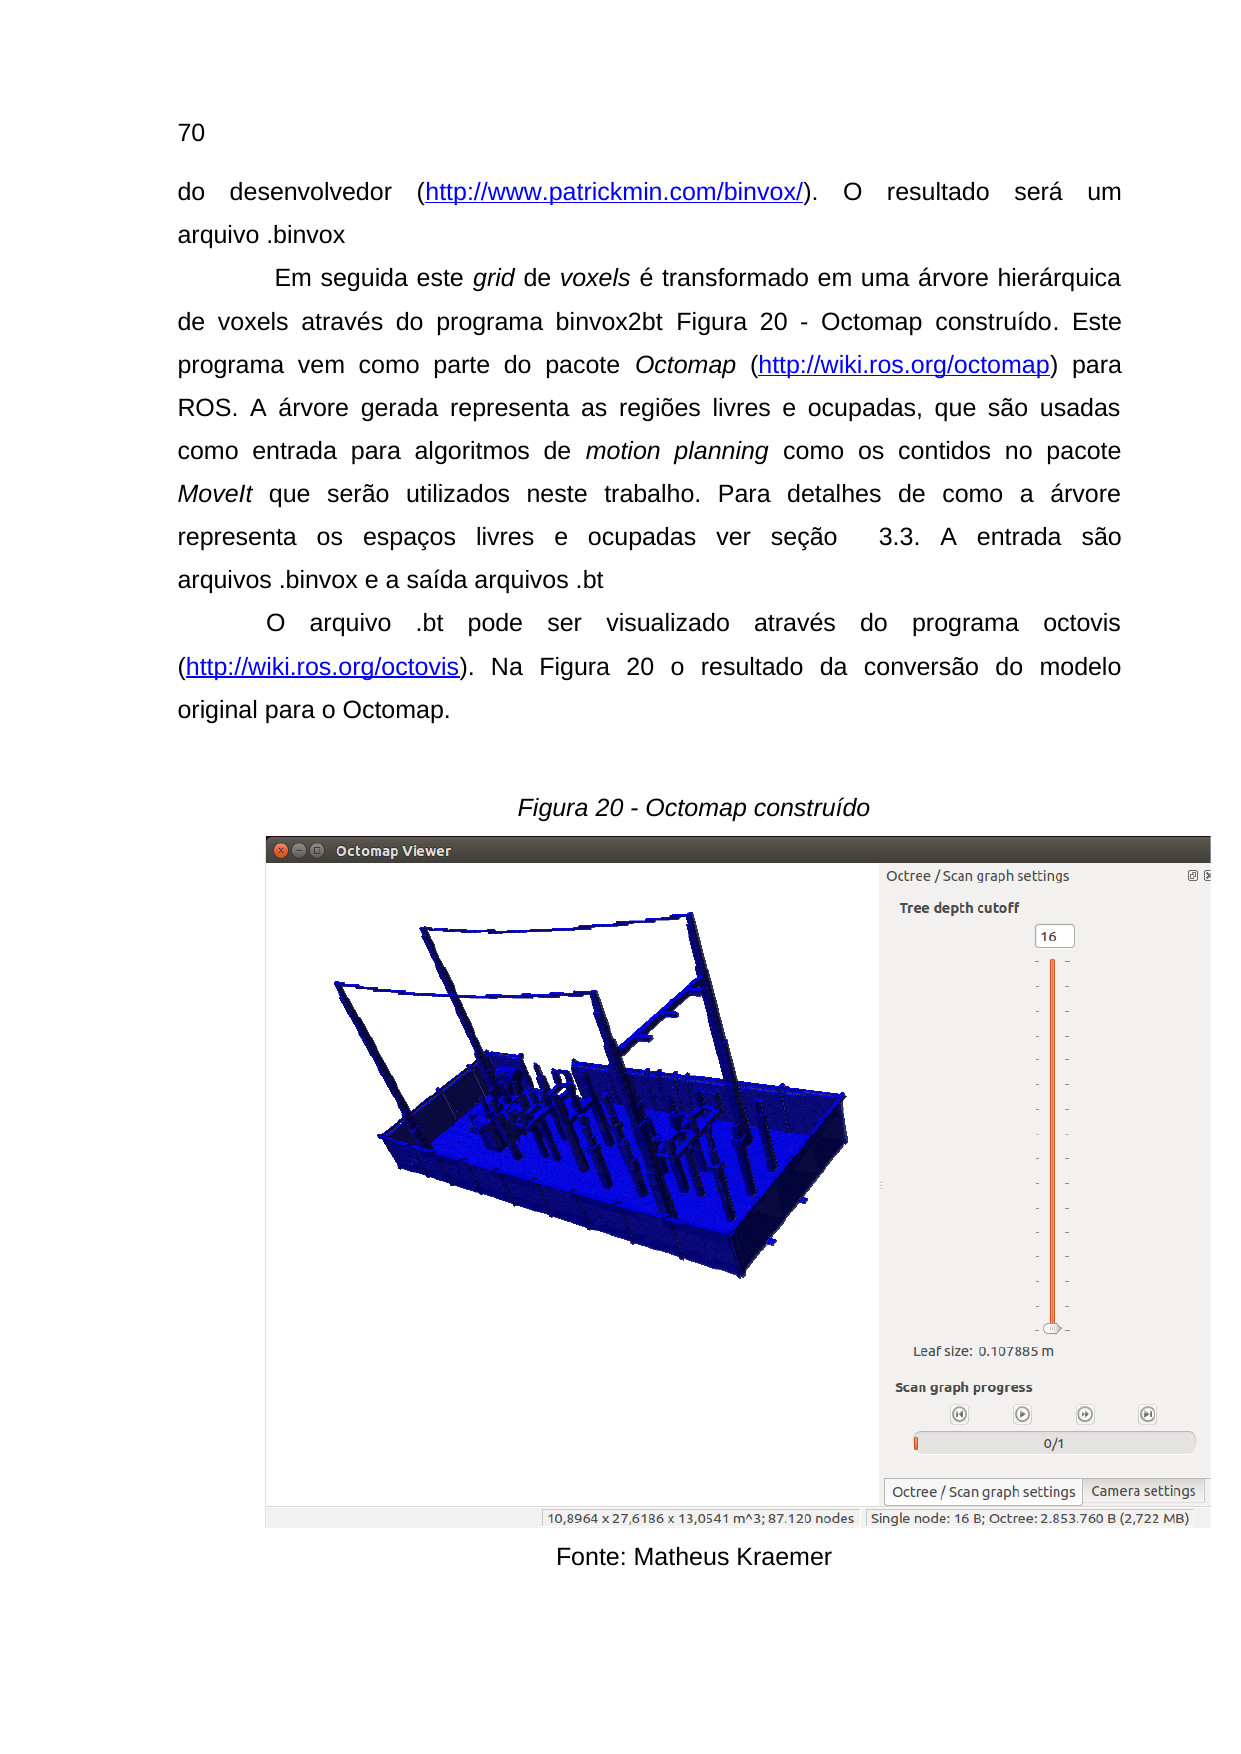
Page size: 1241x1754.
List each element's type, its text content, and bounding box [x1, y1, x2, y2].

picture [265, 836, 1211, 1528]
text O arquivo .bt pode ser visualizado através do programa octovis (http://wiki.ros.org/octovis). Na Figura 20 o resultado da conversão do modelo original para o Octomap. [177, 608, 1122, 723]
text Em seguida este grid de voxels é transformado em uma árvore hierárquica de voxels através do programa binvox2bt Figura 20 - Octomap construído. Este programa vem como parte do pacote Octomap (http://wiki.ros.org/octomap) para ROS. A árvore gerada representa as regiões livres e ocupadas, que são usadas como entrada para algoritmos de motion planning como os contidos no pacote MoveIt que serão utilizados neste trabalho. Para detalhes de como a árvore representa os espaços livres e ocupadas ver seção 3.3. A entrada são arquivos .binvox e a saída arquivos .bt [177, 263, 1122, 594]
text Fonte: Matheus Kraemer [177, 1542, 1122, 1571]
text Figura 20 - Octomap construído [177, 793, 1122, 822]
